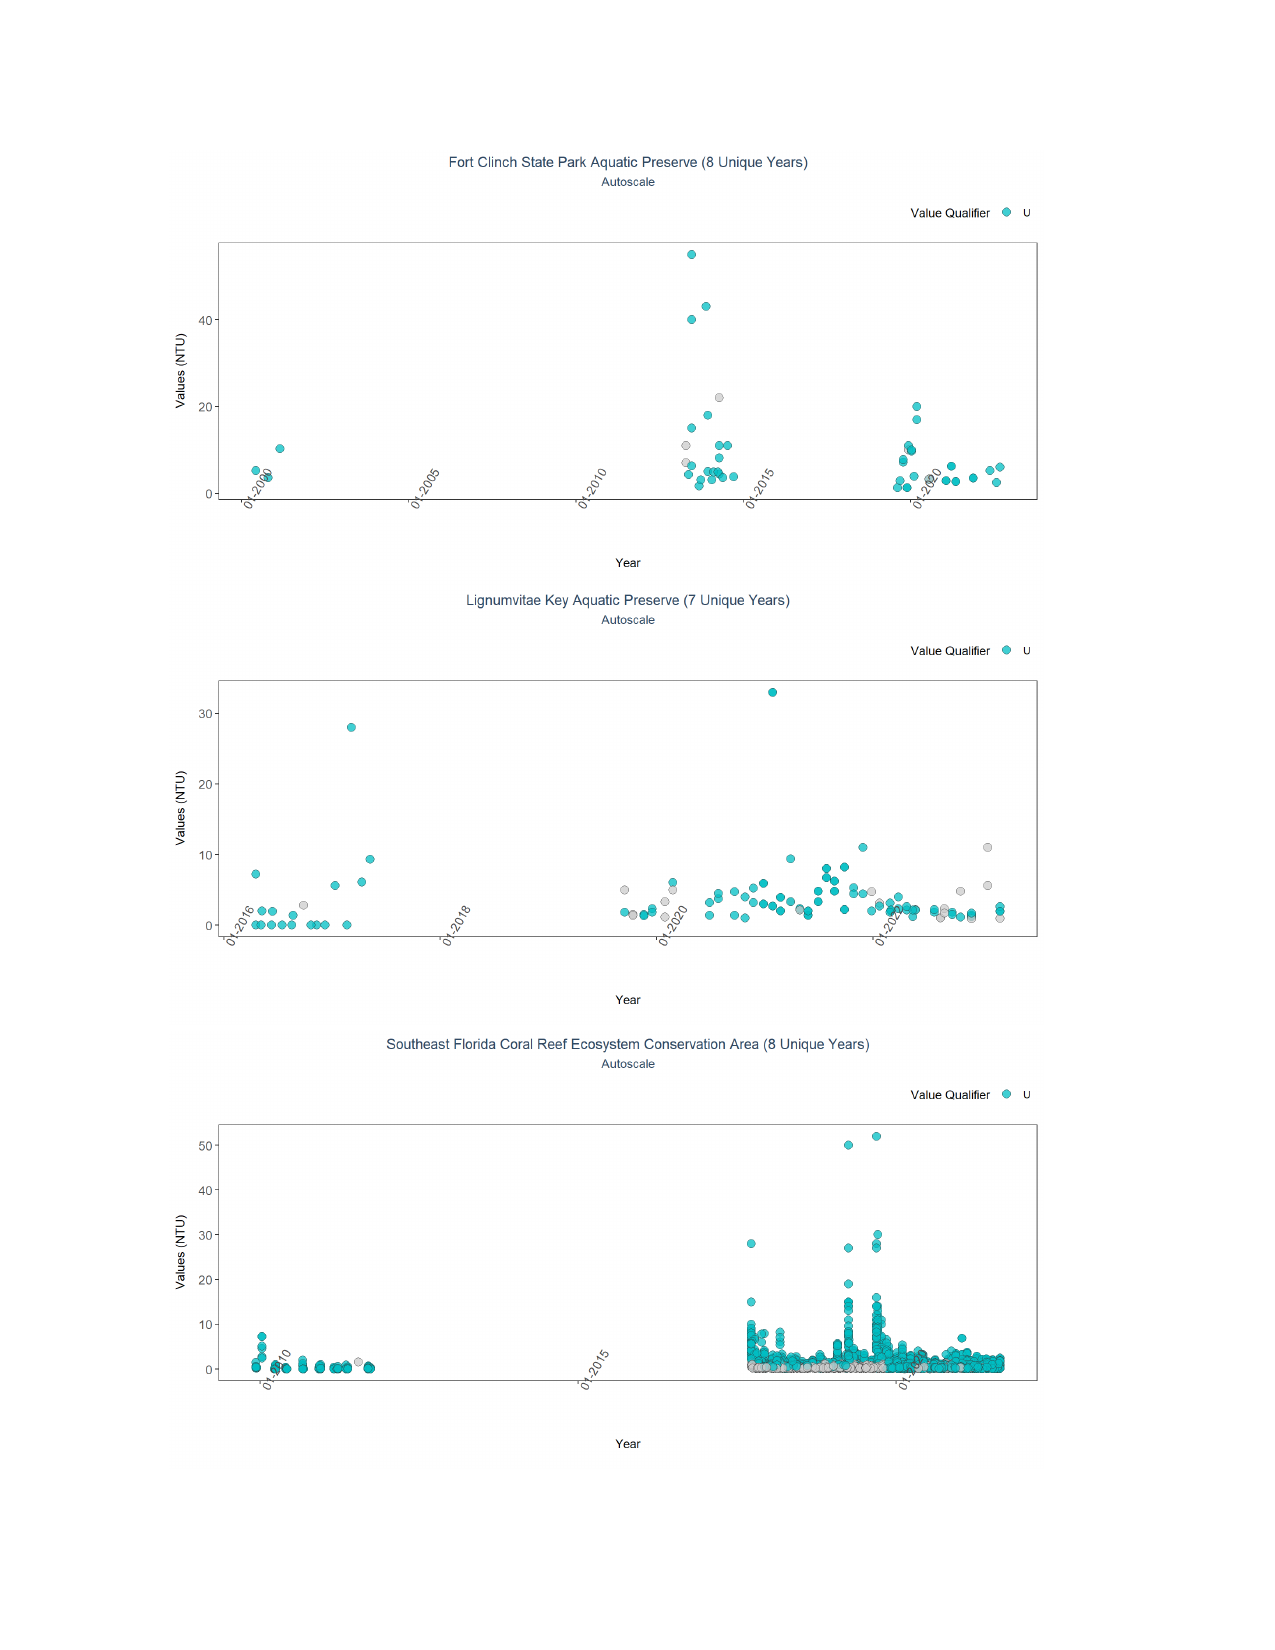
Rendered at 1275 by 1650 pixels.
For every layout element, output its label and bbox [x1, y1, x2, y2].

picture [168, 150, 1044, 1025]
picture [168, 1031, 1044, 1469]
